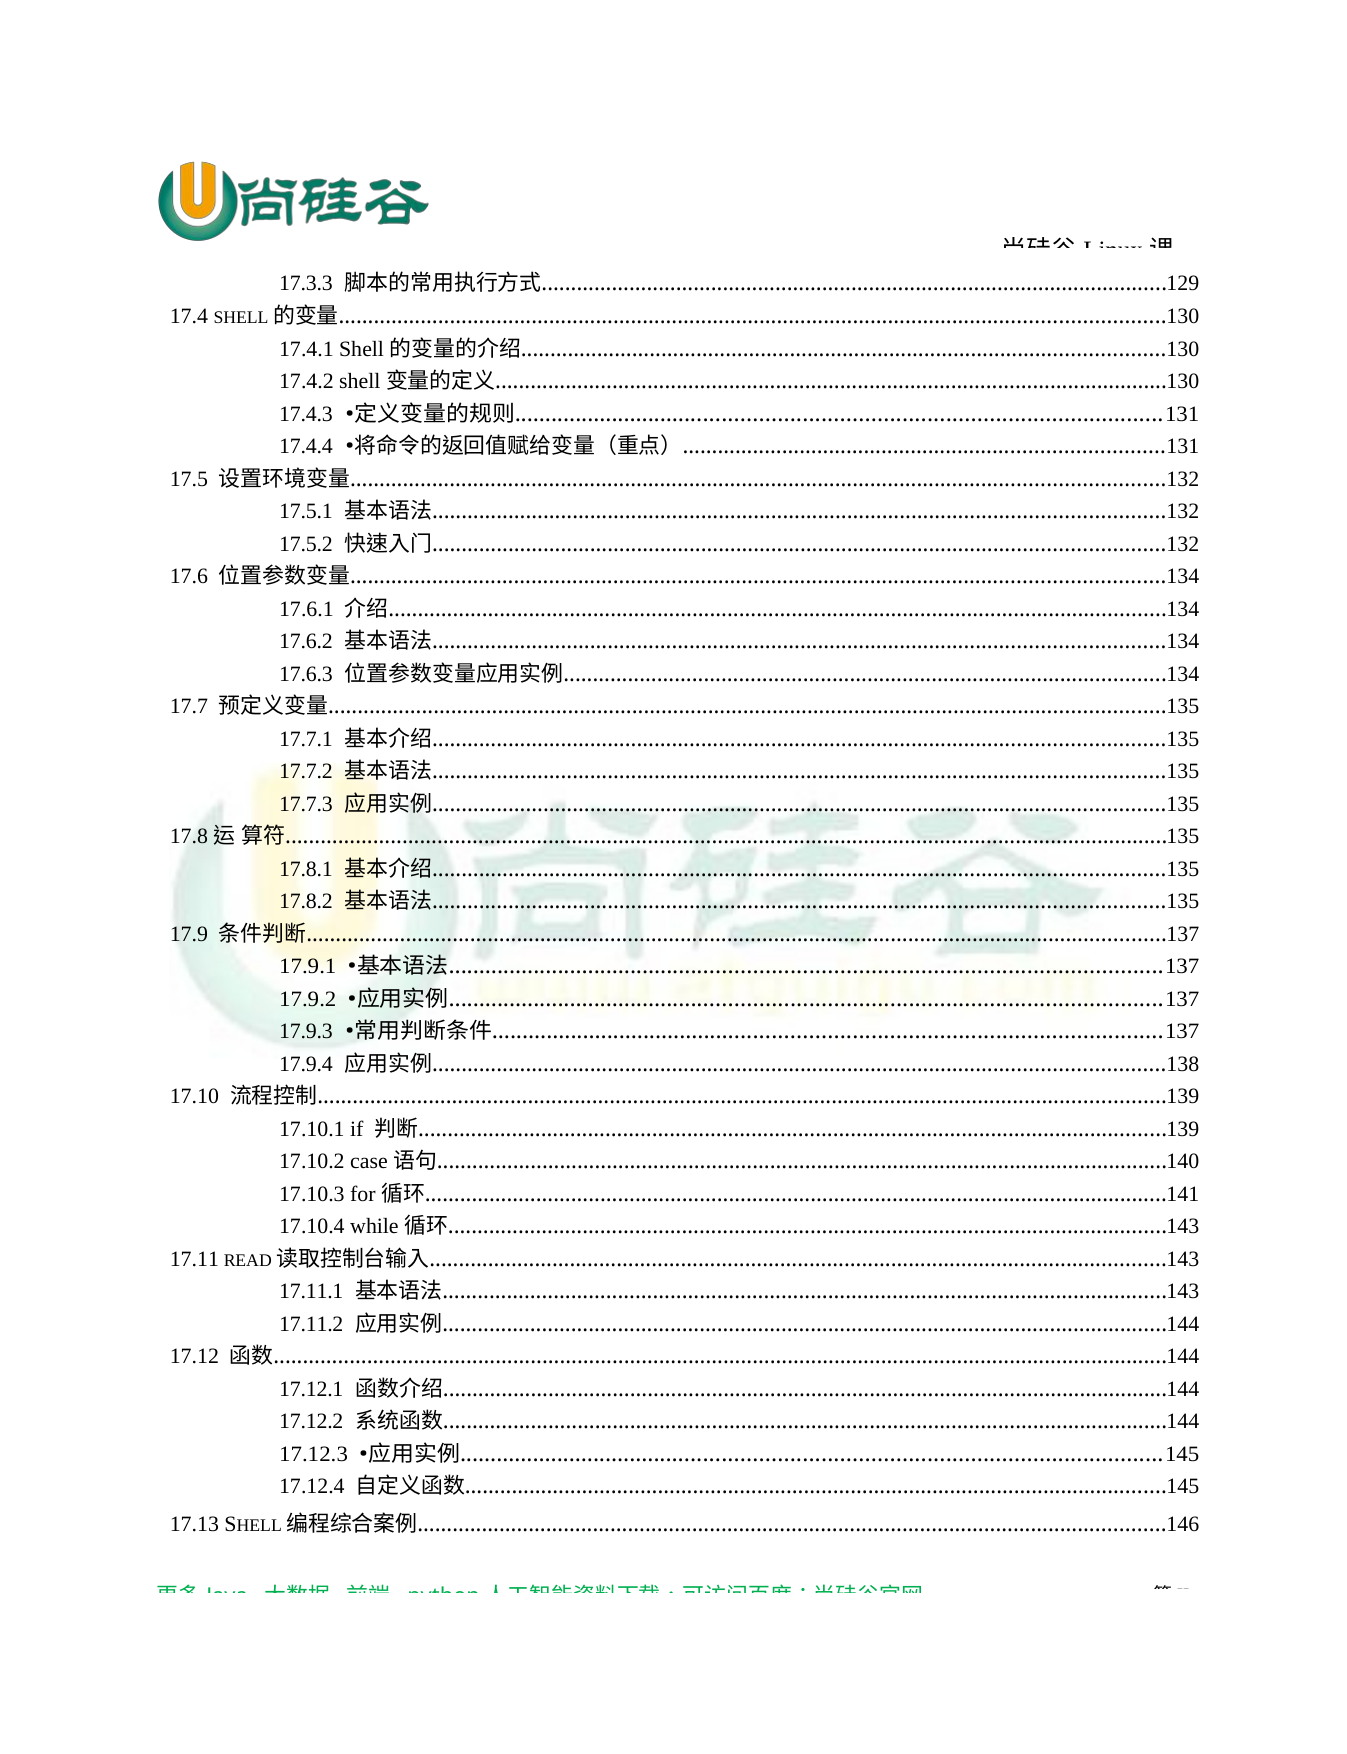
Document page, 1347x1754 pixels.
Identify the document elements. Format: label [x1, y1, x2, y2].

picture [147, 153, 436, 249]
picture [169, 763, 1131, 1059]
